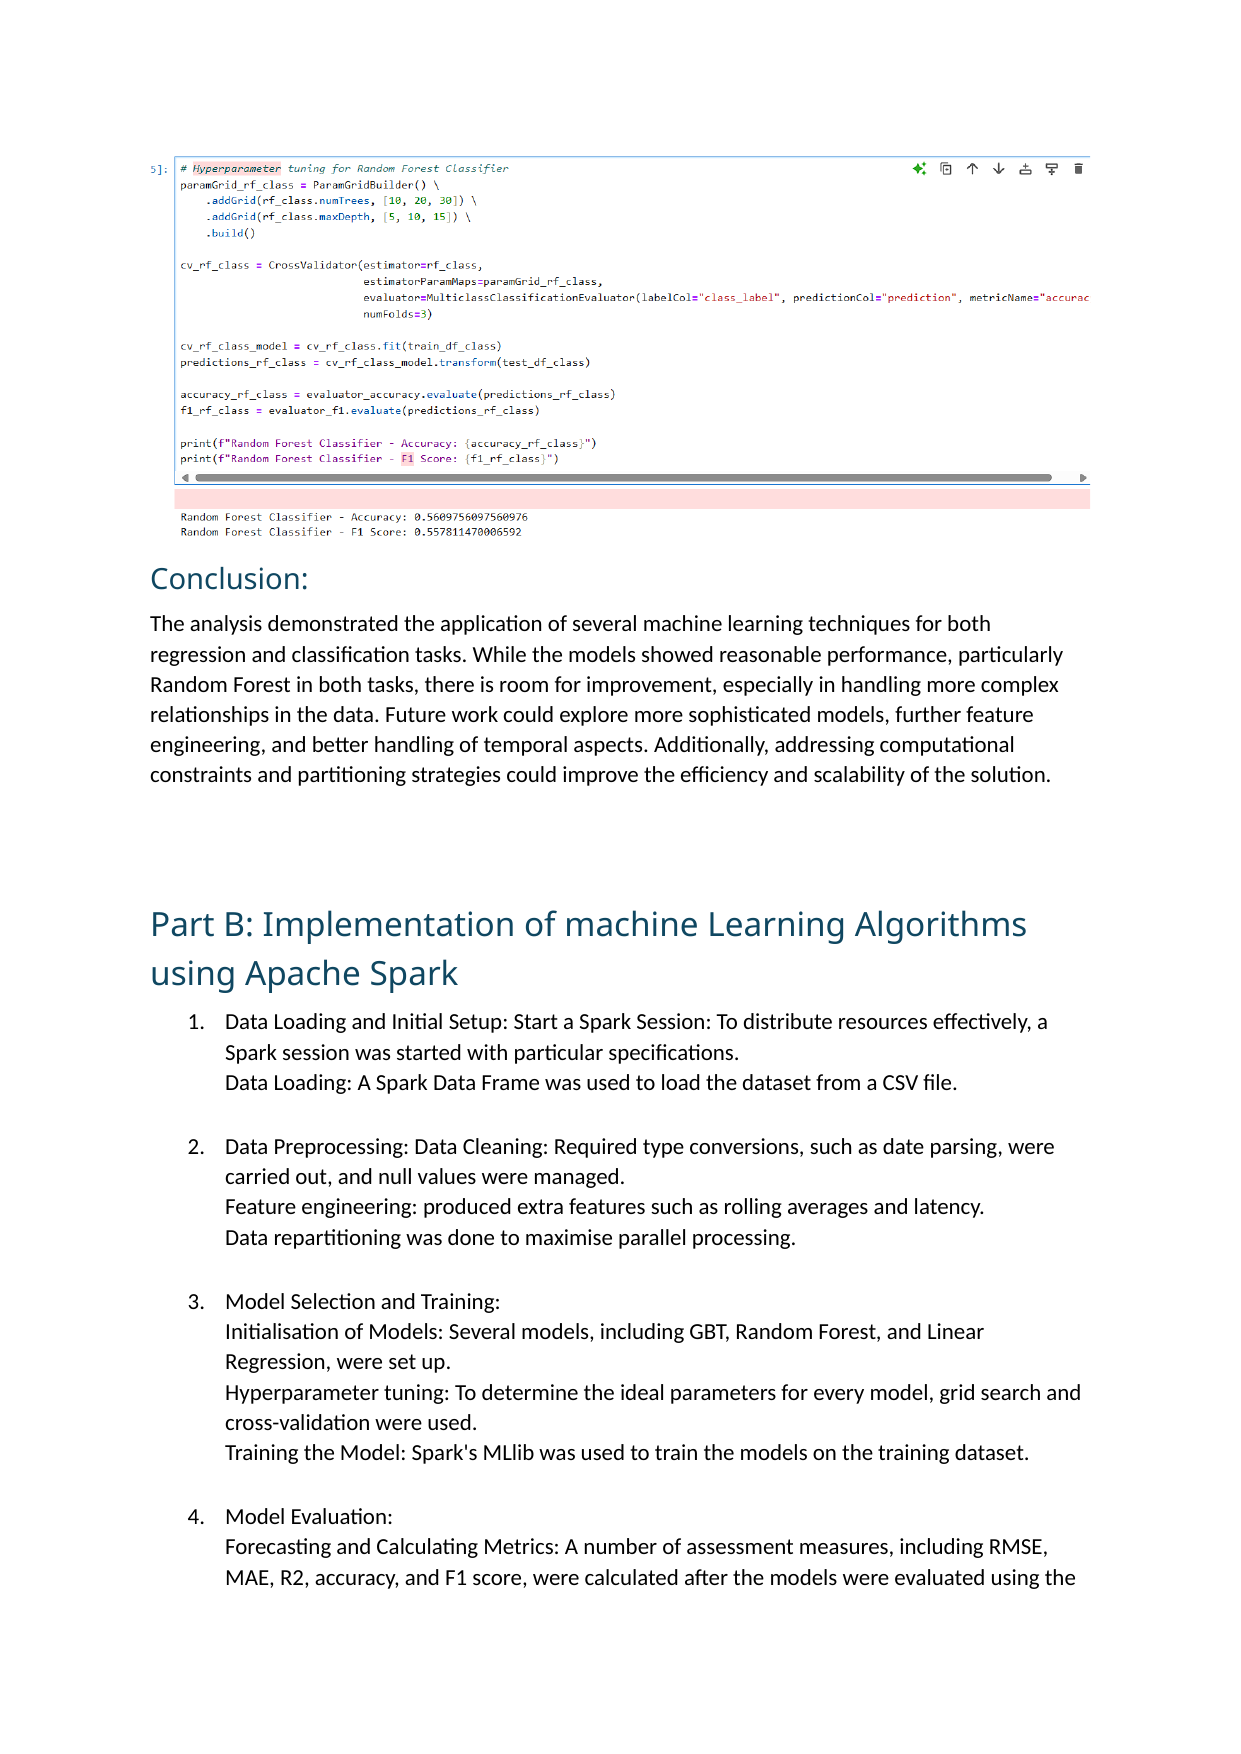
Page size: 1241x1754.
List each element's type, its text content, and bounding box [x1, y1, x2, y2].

list Model Selection and Training: Initialisation of Models: Several models, including GBT, Random Forest, and Linear Regression, were set up. Hyperparameter tuning: To determine the ideal parameters for every model, grid search and cross-validation were used. Training the Model: Spark's MLlib was used to train the models on the training dataset. [187, 1287, 1090, 1500]
list Data Loading and Initial Setup: Start a Spark Session: To distribute resources effectively, a Spark session was started with particular specifications. Data Loading: A Spark Data Frame was used to load the dataset from a CSV file. [187, 1007, 1090, 1129]
text The analysis demonstrated the application of several machine learning techniques for both regression and classification tasks. While the models showed reasonable performance, particularly Random Forest in both tasks, there is room for improvement, especially in handling more complex relationships in the data. Future work could explore more sophisticated models, further feature engineering, and better handling of temporal aspects. Additionally, addressing computational constraints and partitioning strategies could improve the efficiency and scalability of the solution. [150, 609, 1090, 788]
list Data Preprocessing: Data Cleaning: Required type conversions, such as date parsing, were carried out, and null values were managed. Feature engineering: produced extra features such as rolling averages and latency. Data repartitioning was done to maximise parallel processing. [187, 1132, 1090, 1284]
picture [150, 150, 1091, 540]
subtitle Conclusion: [150, 558, 1090, 598]
subtitle Part B: Implementation of machine Learning Algorithms using Apache Spark [150, 901, 1090, 996]
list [187, 1502, 1090, 1591]
